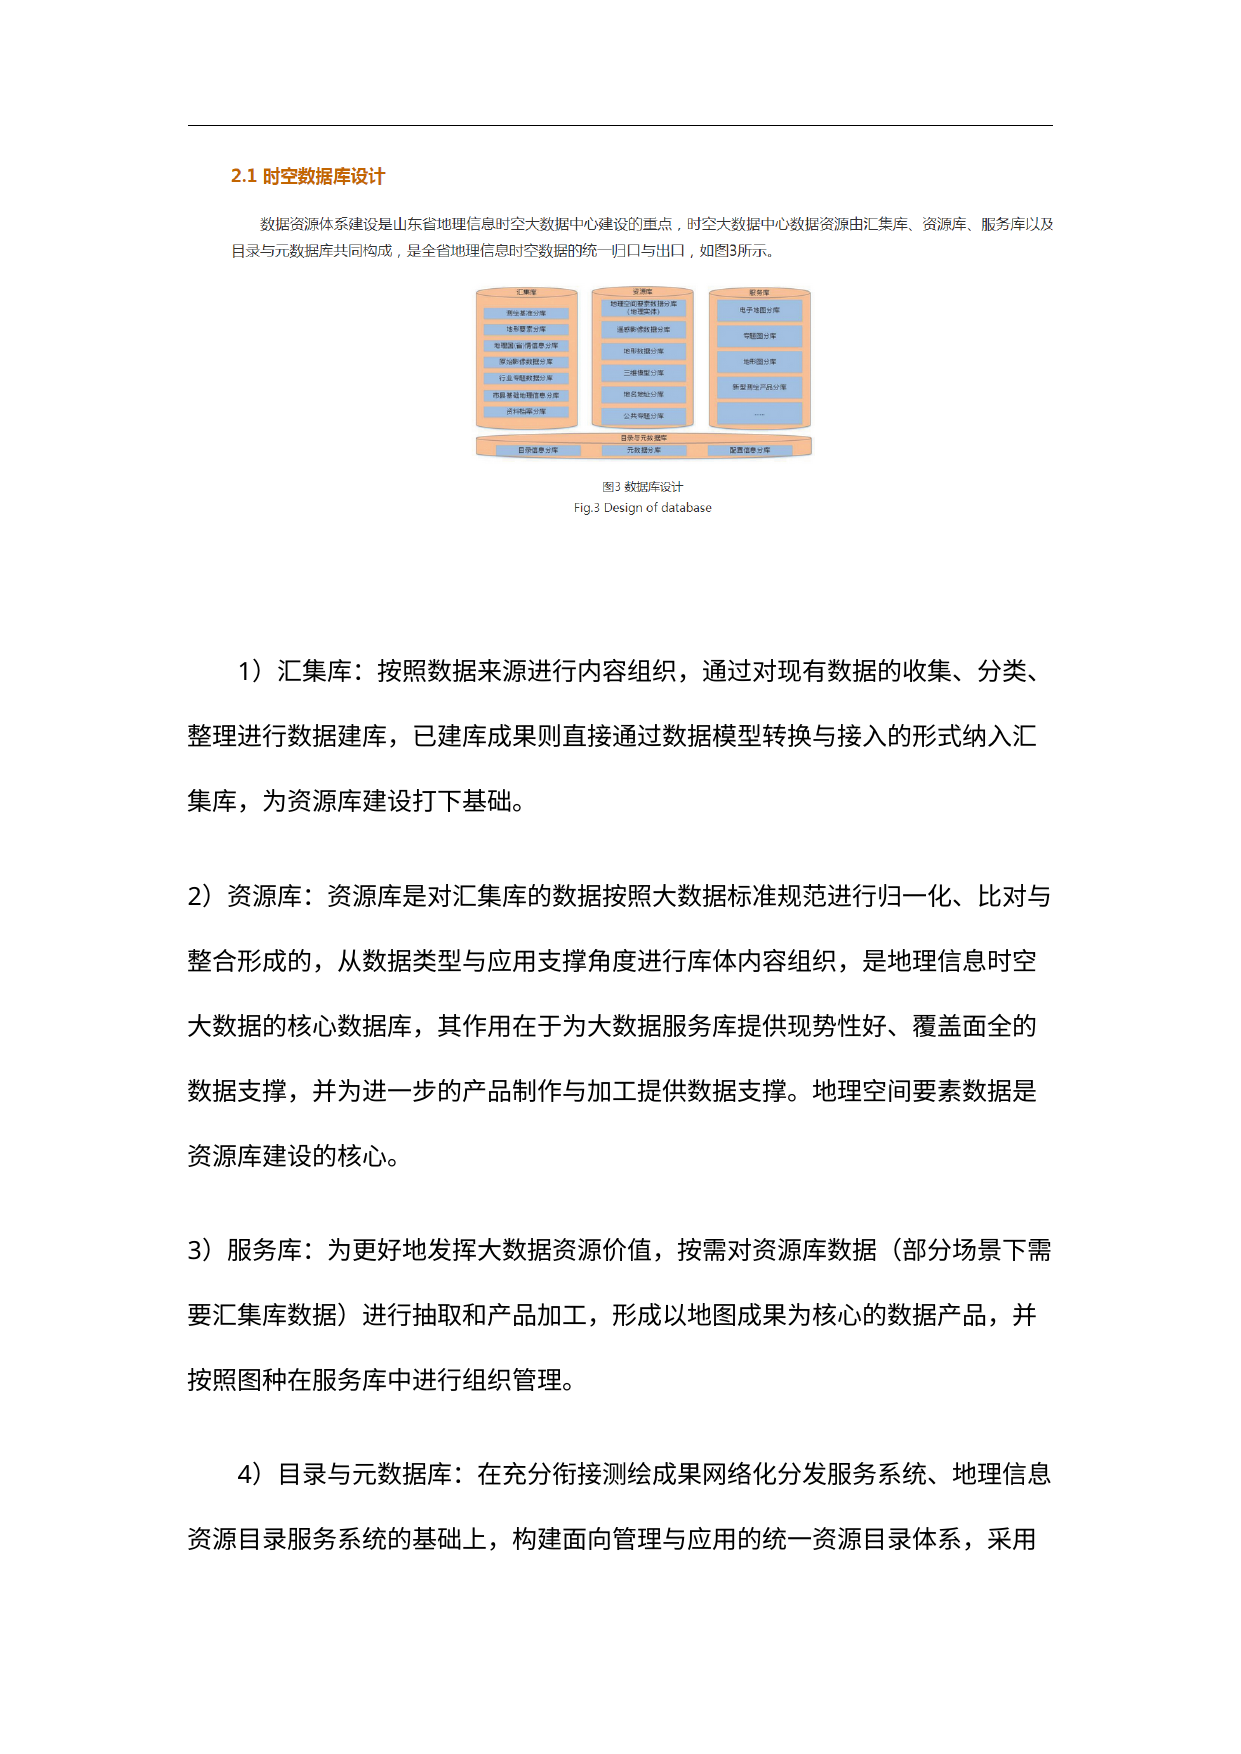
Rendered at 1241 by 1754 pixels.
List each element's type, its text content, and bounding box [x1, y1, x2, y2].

text 1）汇集库：按照数据来源进行内容组织，通过对现有数据的收集、分类、整理进行数据建库，已建库成果则直接通过数据模型转换与接入的形式纳入汇集库，为资源库建设打下基础。 [187, 637, 1053, 832]
picture [187, 164, 1053, 539]
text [187, 1440, 1053, 1570]
text 2）资源库：资源库是对汇集库的数据按照大数据标准规范进行归一化、比对与整合形成的，从数据类型与应用支撑角度进行库体内容组织，是地理信息时空大数据的核心数据库，其作用在于为大数据服务库提供现势性好、覆盖面全的数据支撑，并为进一步的产品制作与加工提供数据支撑。地理空间要素数据是资源库建设的核心。 [187, 862, 1053, 1187]
text 3）服务库：为更好地发挥大数据资源价值，按需对资源库数据（部分场景下需要汇集库数据）进行抽取和产品加工，形成以地图成果为核心的数据产品，并按照图种在服务库中进行组织管理。 [187, 1216, 1053, 1411]
